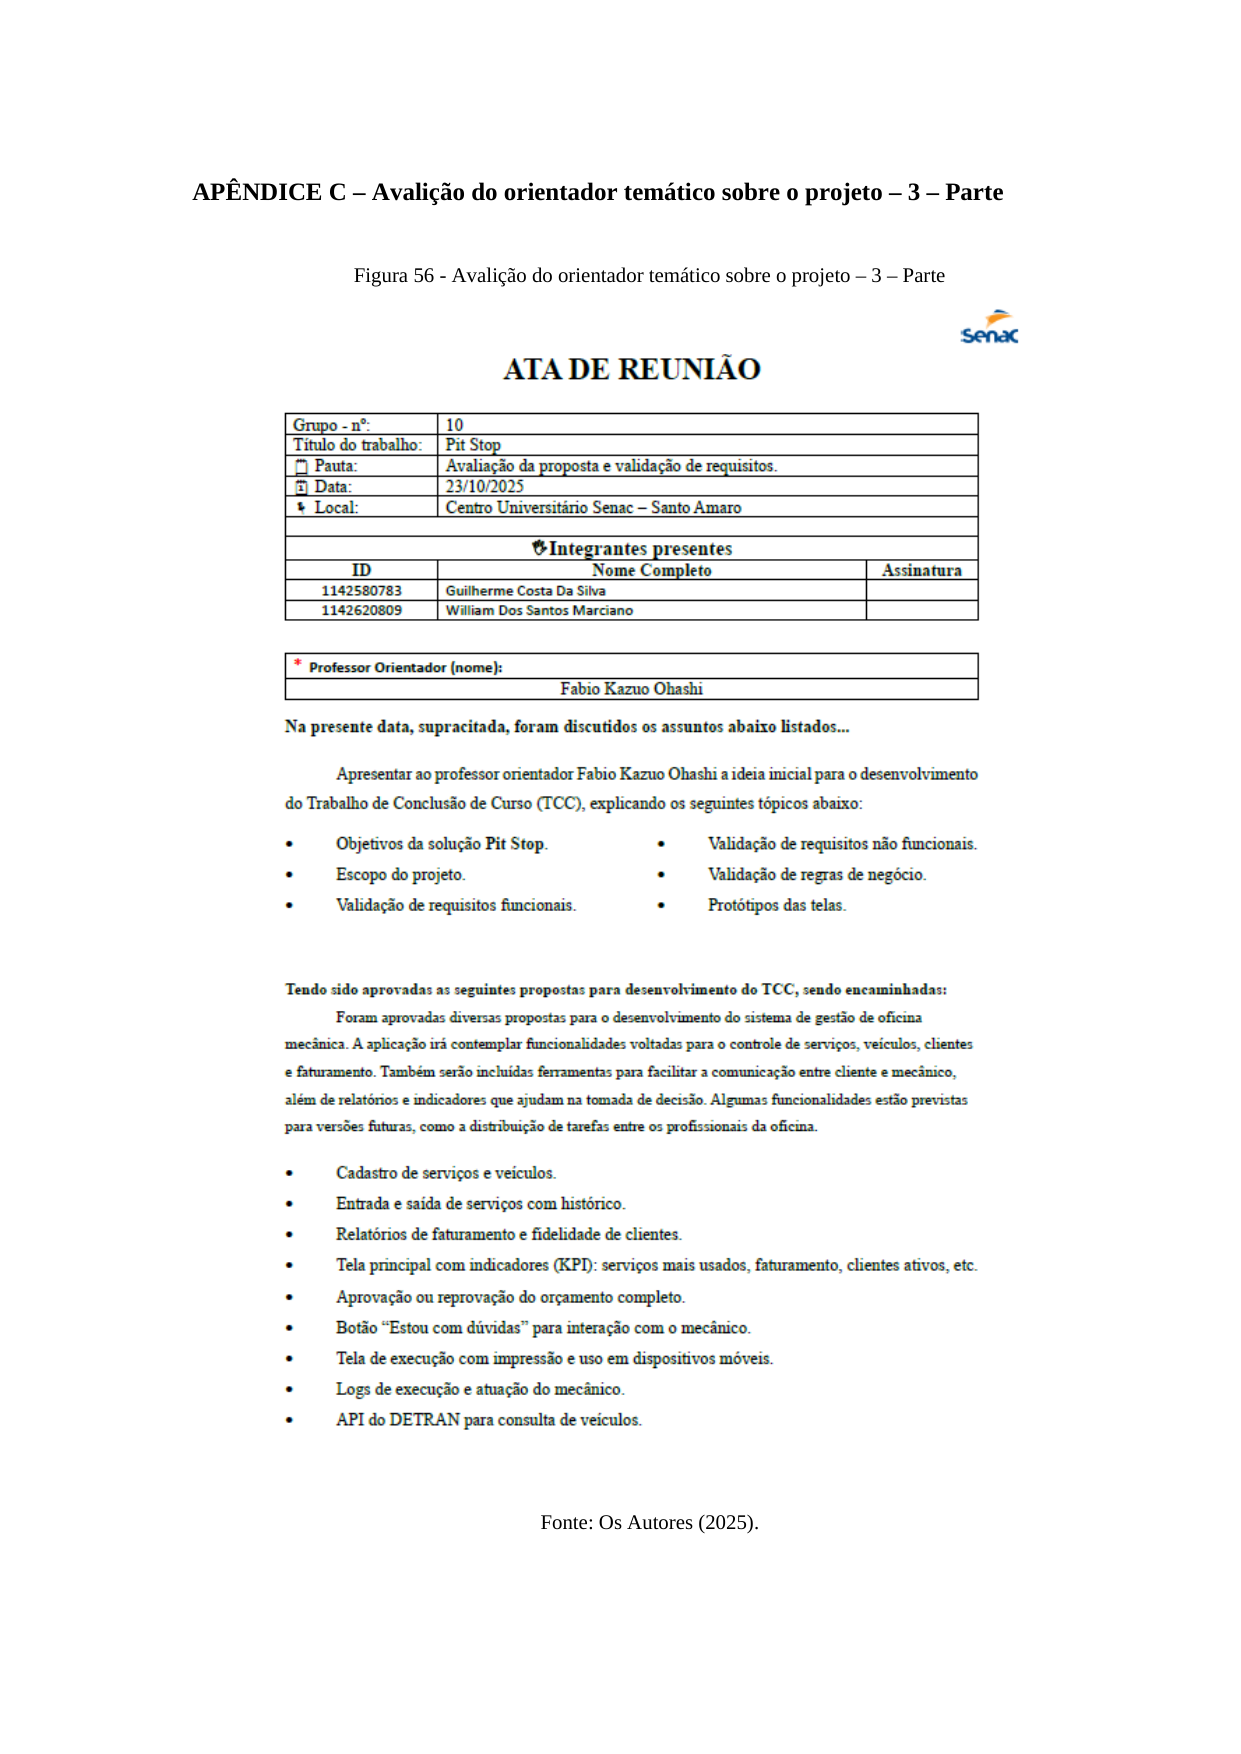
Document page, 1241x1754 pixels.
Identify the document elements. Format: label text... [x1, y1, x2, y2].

subtitle APÊNDICE C – Avalição do orientador temático sobre o projeto – 3 – Parte [192, 177, 1122, 206]
text Fonte: Os Autores (2025). [177, 1510, 1122, 1534]
text Figura 56 - Avalição do orientador temático sobre o projeto – 3 – Parte [177, 263, 1122, 287]
picture [271, 300, 1025, 1437]
